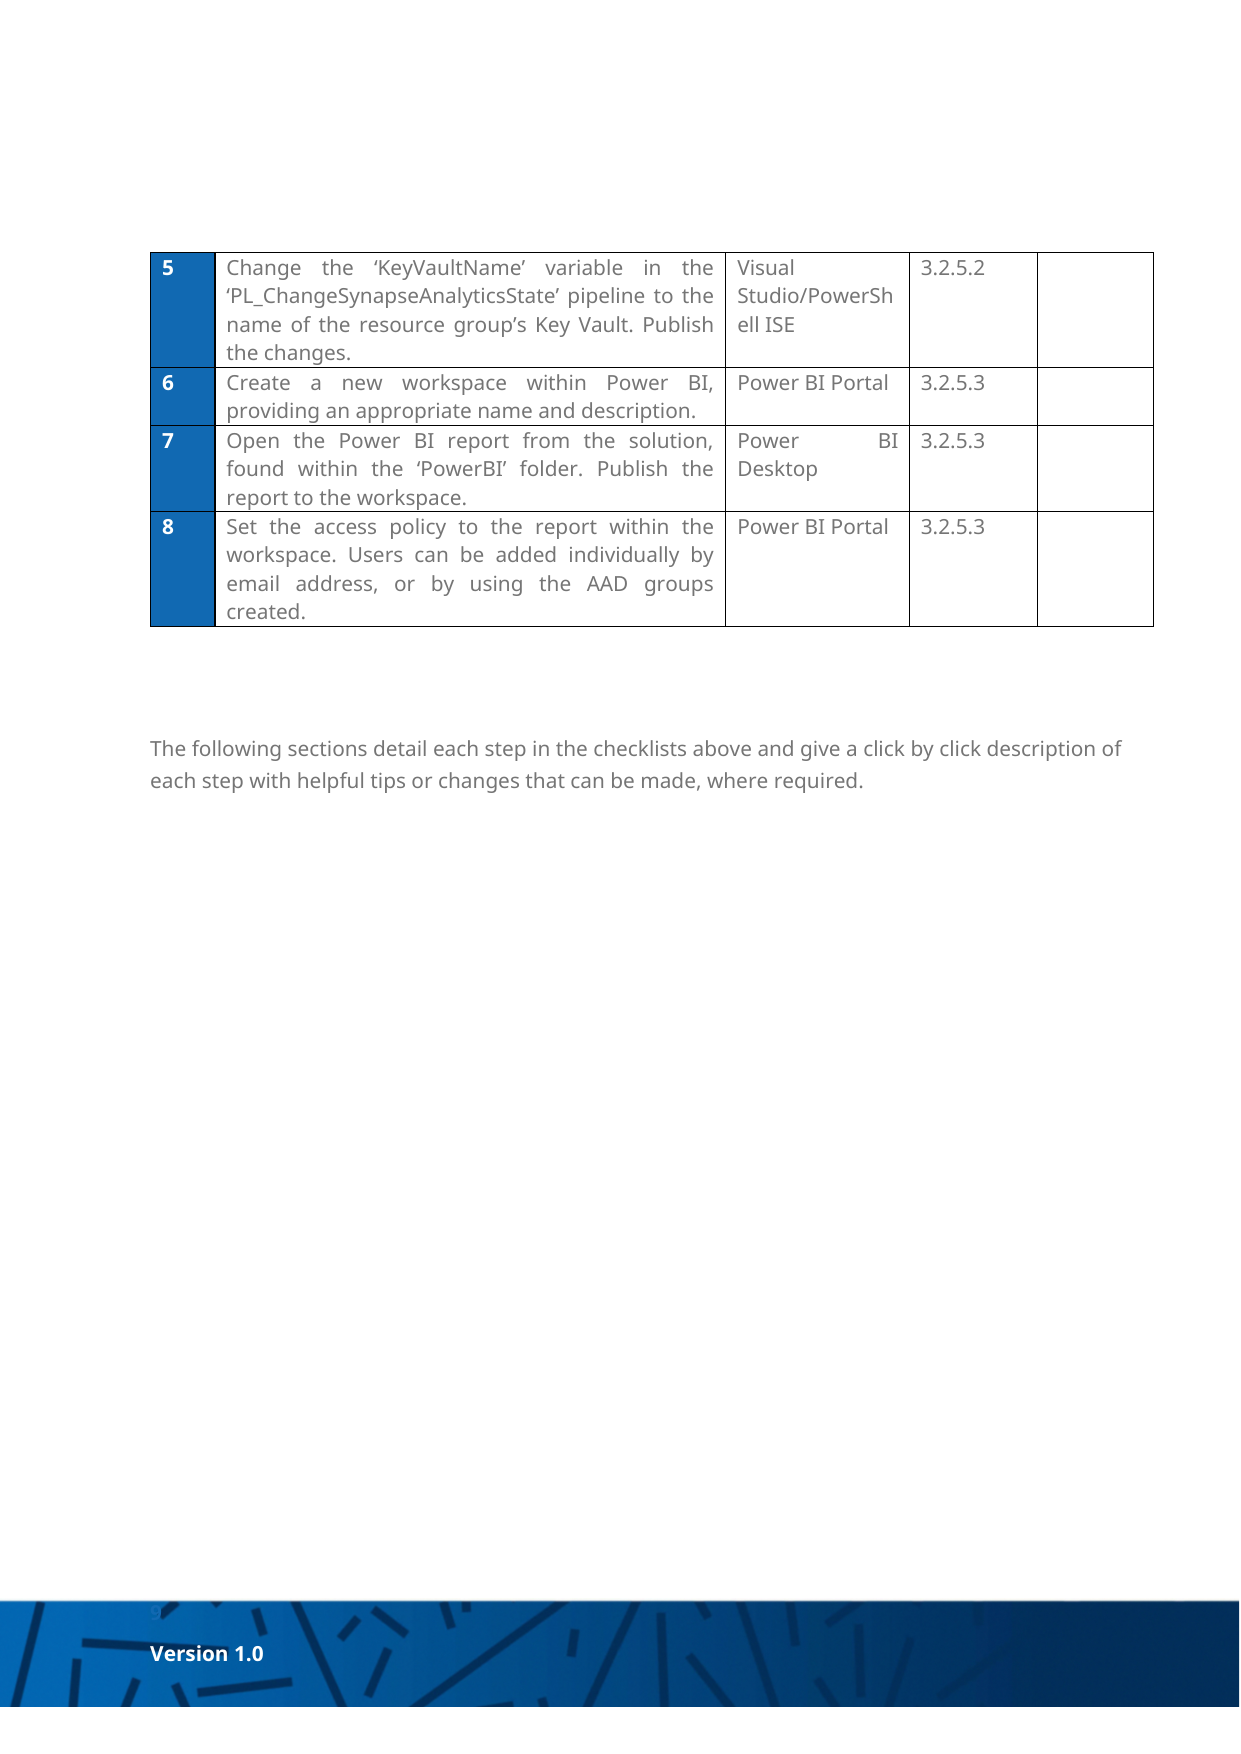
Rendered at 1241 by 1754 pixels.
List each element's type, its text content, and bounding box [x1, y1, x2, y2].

table_cell Power BI Portal [726, 512, 909, 626]
table_cell Open the Power BI report from the solution, found within the ‘PowerBI’ folder. Publish the report to the workspace. [216, 426, 725, 511]
table_cell Change the ‘KeyVaultName’ variable in the ‘PL_ChangeSynapseAnalyticsState’ pipeline to the name of the resource group’s Key Vault. Publish the changes. [216, 253, 725, 367]
table_cell Power BI Desktop [726, 426, 909, 511]
text The following sections detail each step in the checklists above and give a click by click description of each step with helpful tips or changes that can be made, where required. [150, 734, 1155, 795]
table_cell [1038, 253, 1153, 367]
table_cell Visual Studio/PowerShell ISE [726, 253, 909, 367]
table_cell 3.2.5.3 [910, 512, 1037, 626]
table_cell 5 [151, 253, 214, 367]
table_cell 7 [151, 426, 214, 511]
table_cell [1038, 512, 1153, 626]
table_cell Set the access policy to the report within the workspace. Users can be added individually by email address, or by using the AAD groups created. [216, 512, 725, 626]
table_cell Create a new workspace within Power BI, providing an appropriate name and description. [216, 368, 725, 425]
table_cell [1038, 426, 1153, 511]
table_cell 6 [151, 368, 214, 425]
picture [0, 1598, 1240, 1707]
table_cell 3.2.5.3 [910, 426, 1037, 511]
table_cell 3.2.5.3 [910, 368, 1037, 425]
table_cell 3.2.5.2 [910, 253, 1037, 367]
table_cell Power BI Portal [726, 368, 909, 425]
table_cell 8 [151, 512, 214, 626]
table_cell [1038, 368, 1153, 425]
